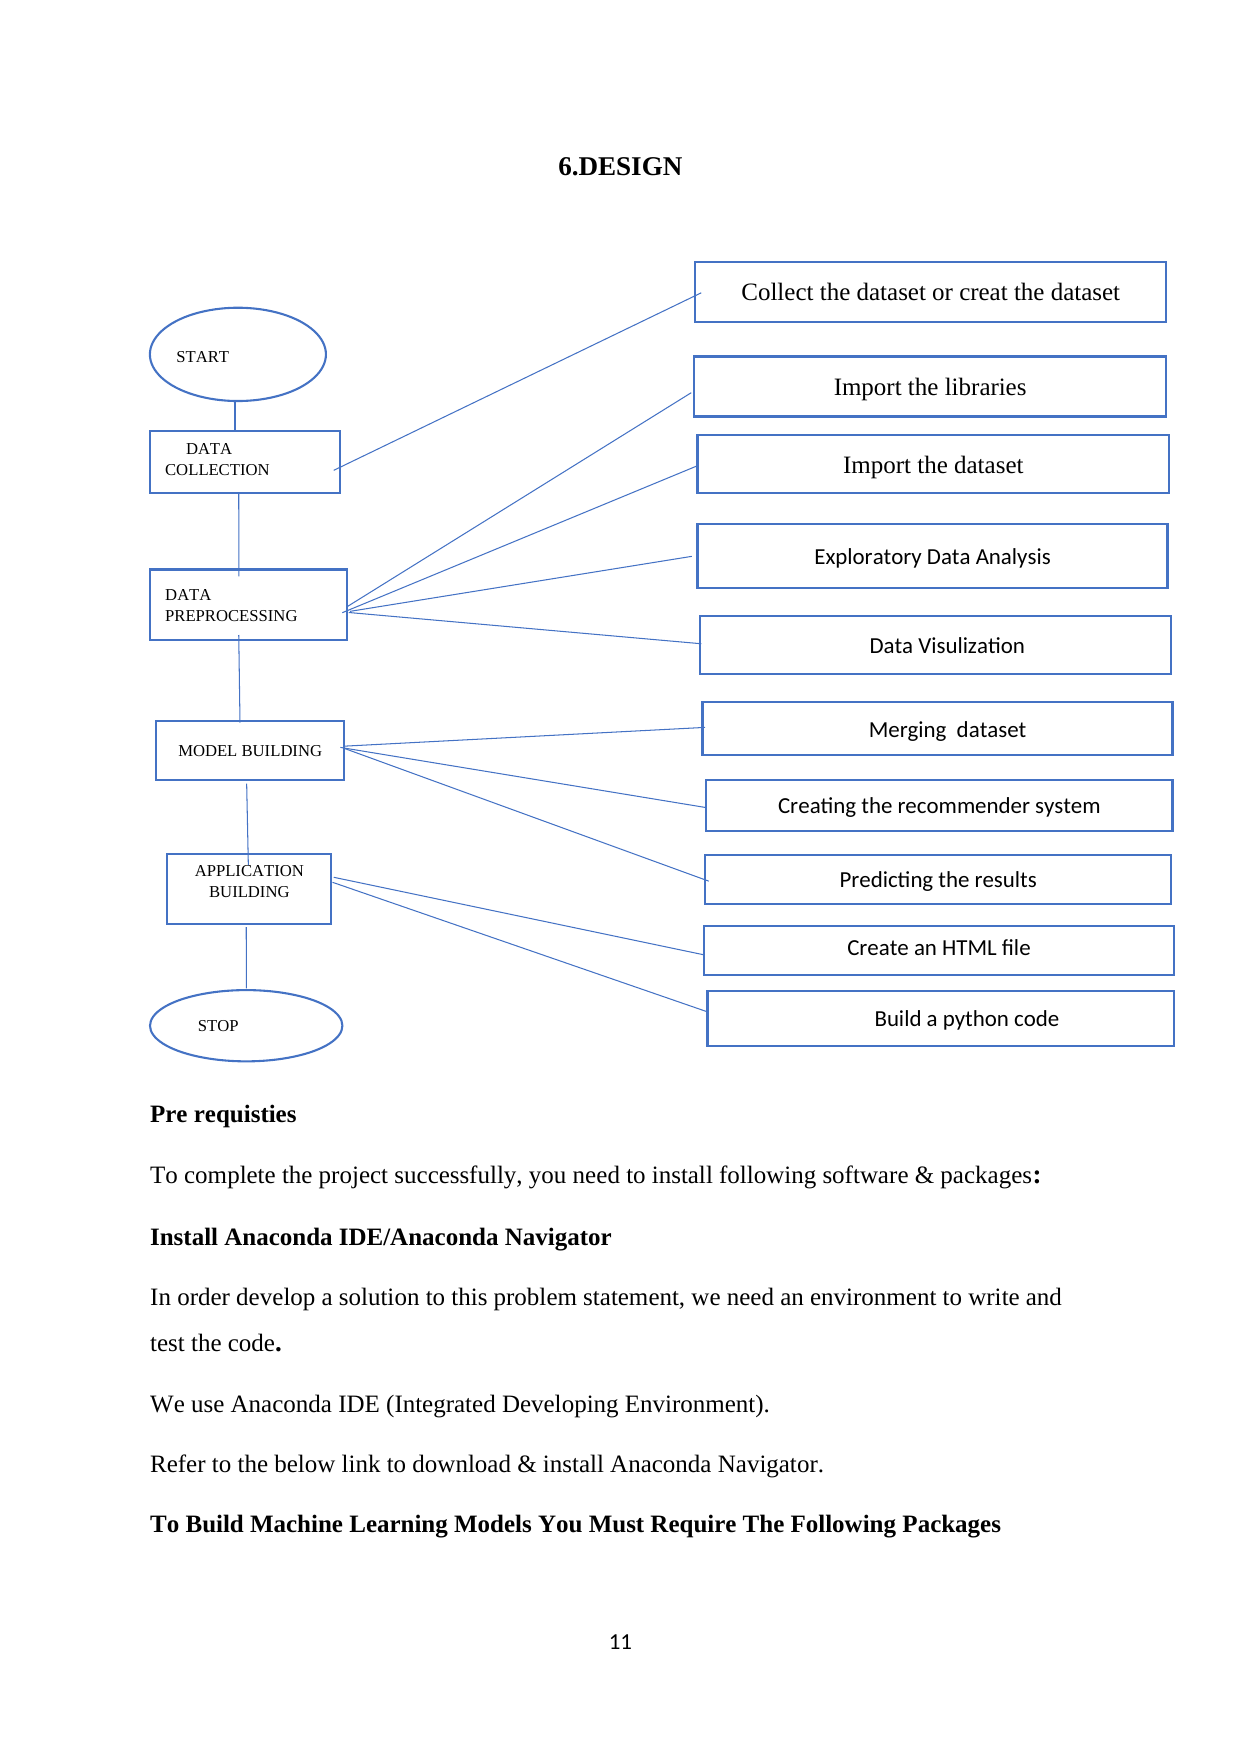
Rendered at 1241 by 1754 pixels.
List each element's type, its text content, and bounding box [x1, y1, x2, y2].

text We use Anaconda IDE (Integrated Developing Environment). [150, 1389, 1090, 1418]
text Pre requisties [150, 1099, 1090, 1127]
text 6.DESIGN [150, 150, 1090, 181]
text To complete the project successfully, you need to install following software & packages: [150, 1158, 1090, 1190]
text Refer to the below link to download & install Anaconda Navigator. [150, 1449, 1090, 1478]
text To Build Machine Learning Models You Must Require The Following Packages [150, 1509, 1090, 1538]
text In order develop a solution to this problem statement, we need an environment to write and test the code. [150, 1282, 1090, 1357]
text Install Anaconda IDE/Anaconda Navigator [150, 1222, 1090, 1251]
